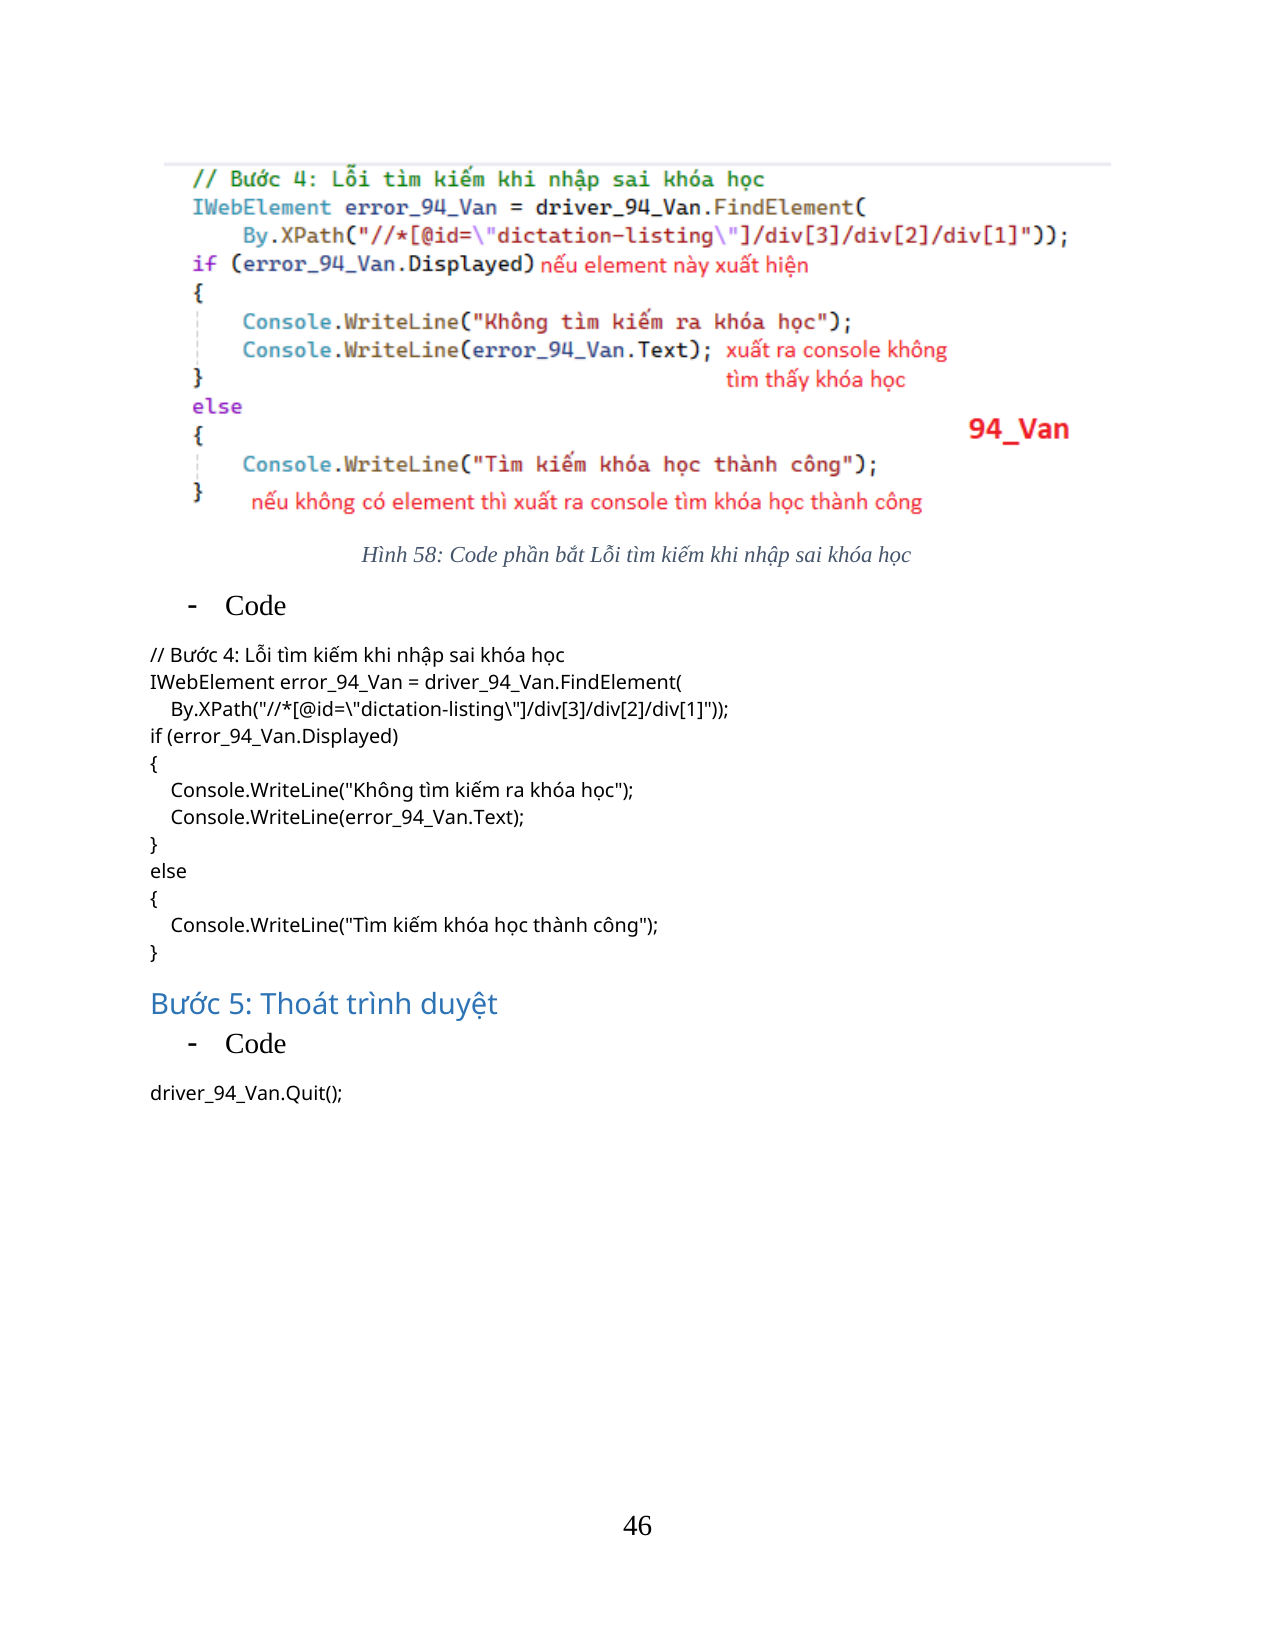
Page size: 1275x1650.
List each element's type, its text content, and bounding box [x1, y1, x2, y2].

text Console.WriteLine(error_94_Van.Text); [150, 803, 1125, 830]
list Code [187, 588, 1125, 622]
text { [150, 884, 1125, 911]
text else [150, 857, 1125, 884]
text if (error_94_Van.Displayed) [150, 722, 1125, 749]
text IWebElement error_94_Van = driver_94_Van.FindElement( [150, 668, 1125, 695]
picture [164, 150, 1111, 522]
text } [150, 938, 1125, 965]
text driver_94_Van.Quit(); [150, 1079, 1125, 1106]
text By.XPath("//*[@id=\"dictation-listing\"]/div[3]/div[2]/div[1]")); [150, 695, 1125, 722]
text Console.WriteLine("Tìm kiếm khóa học thành công"); [150, 911, 1125, 938]
text Console.WriteLine("Không tìm kiếm ra khóa học"); [150, 776, 1125, 803]
subtitle Bước 5: Thoát trình duyệt [150, 984, 1125, 1023]
text Hình 58: Code phần bắt Lỗi tìm kiếm khi nhập sai khóa học [150, 541, 1125, 567]
list Code [187, 1026, 1125, 1060]
text // Bước 4: Lỗi tìm kiếm khi nhập sai khóa học [150, 641, 1125, 668]
text } [150, 830, 1125, 857]
text { [150, 749, 1125, 776]
